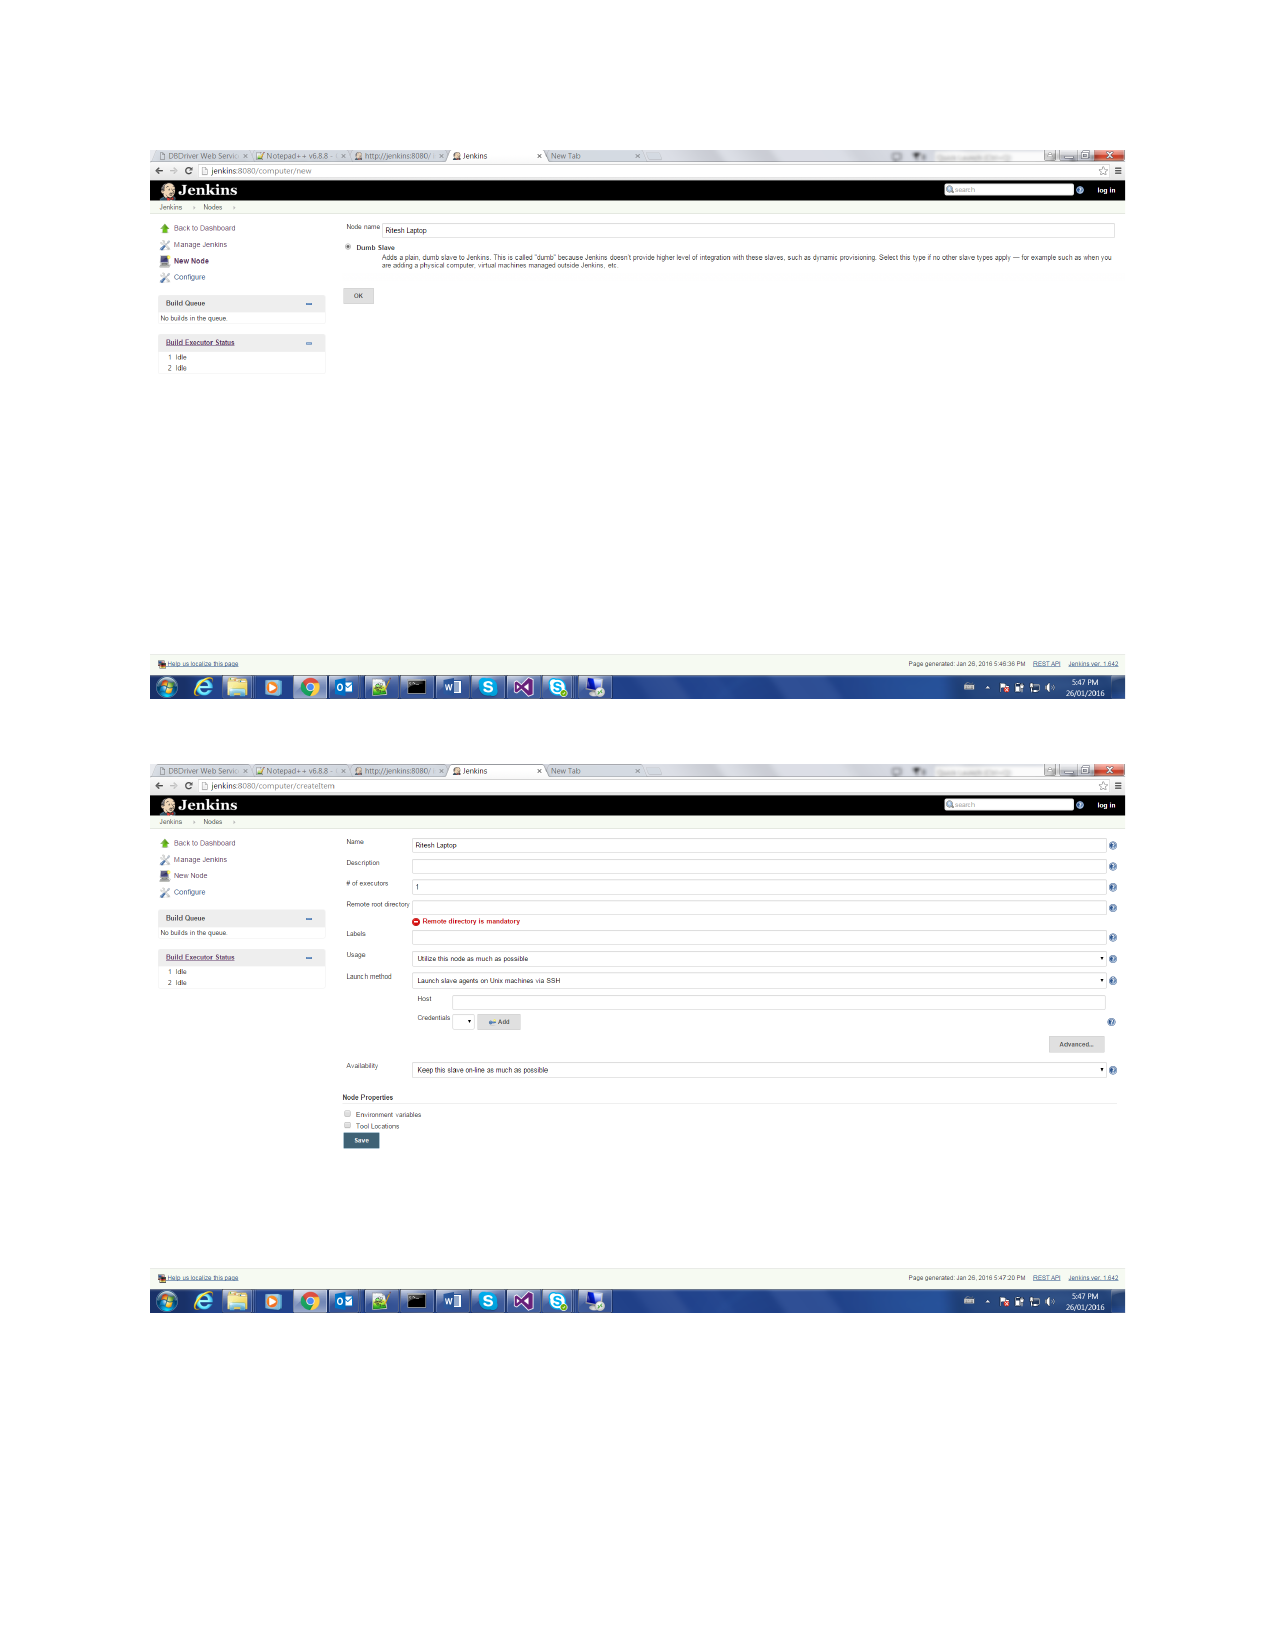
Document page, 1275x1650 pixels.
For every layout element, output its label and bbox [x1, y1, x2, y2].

picture [150, 150, 1125, 699]
picture [150, 764, 1125, 1313]
